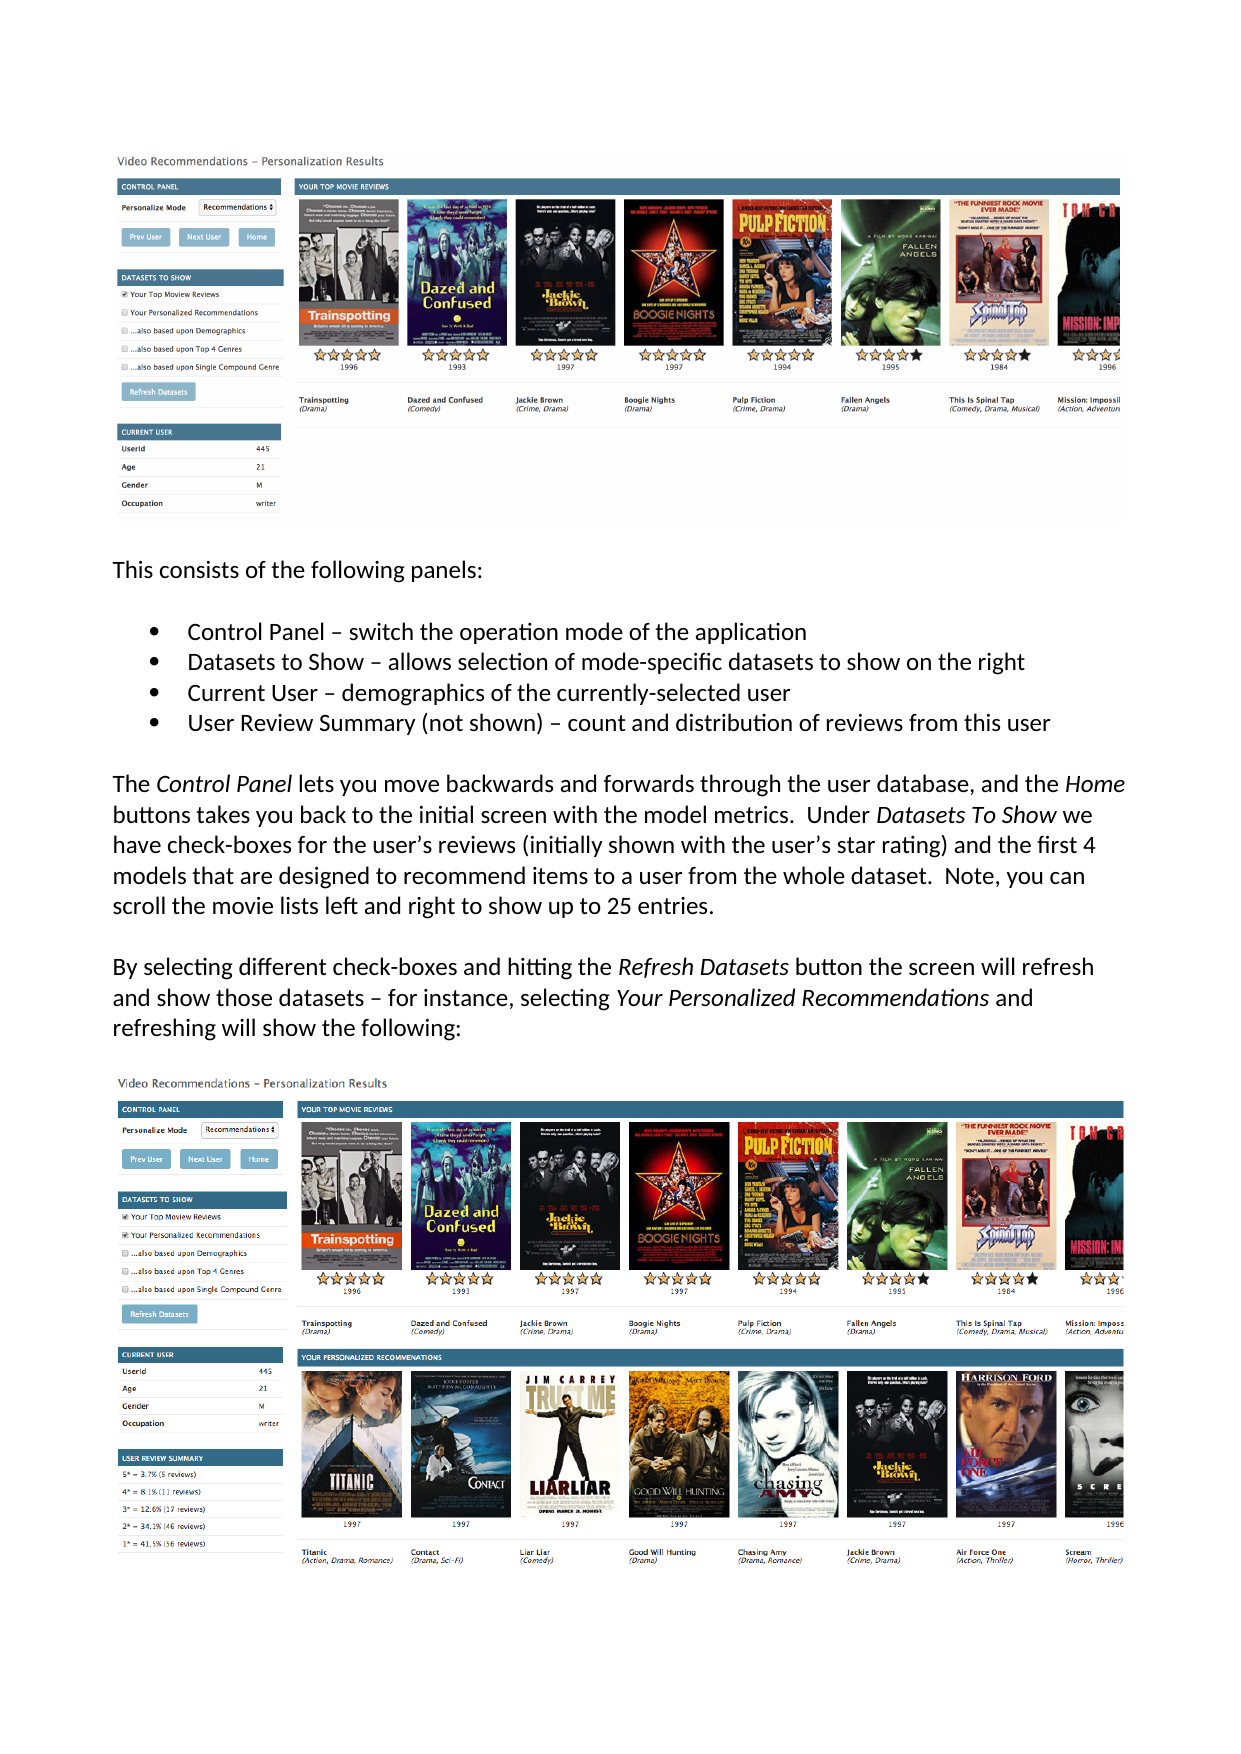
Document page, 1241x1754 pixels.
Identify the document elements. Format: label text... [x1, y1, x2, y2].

list Current User – demographics of the currently-selected user [150, 677, 1128, 707]
list Control Panel – switch the operation mode of the application [150, 616, 1128, 646]
text By selecting different check-boxes and hitting the Refresh Datasets button the screen will refresh and show those datasets – for instance, selecting Your Personalized Recommendations and refreshing will show the following: [112, 951, 1128, 1043]
text The Control Panel lets you move backwards and forwards through the user database, and the Home buttons takes you back to the initial screen with the model metrics. Under Datasets To Show we have check-boxes for the user’s reviews (initially shown with the user’s star rating) and the first 4 models that are designed to recommend items to a user from the whole dataset. Note, you can scroll the movie lists left and right to show up to 25 entries. [112, 768, 1128, 921]
picture [112, 150, 1128, 524]
picture [112, 1073, 1128, 1570]
text This consists of the following panels: [112, 554, 1128, 585]
list Datasets to Show – allows selection of mode-specific datasets to show on the right [150, 646, 1128, 677]
list User Review Summary (not shown) – count and distribution of reviews from this user [150, 707, 1128, 738]
